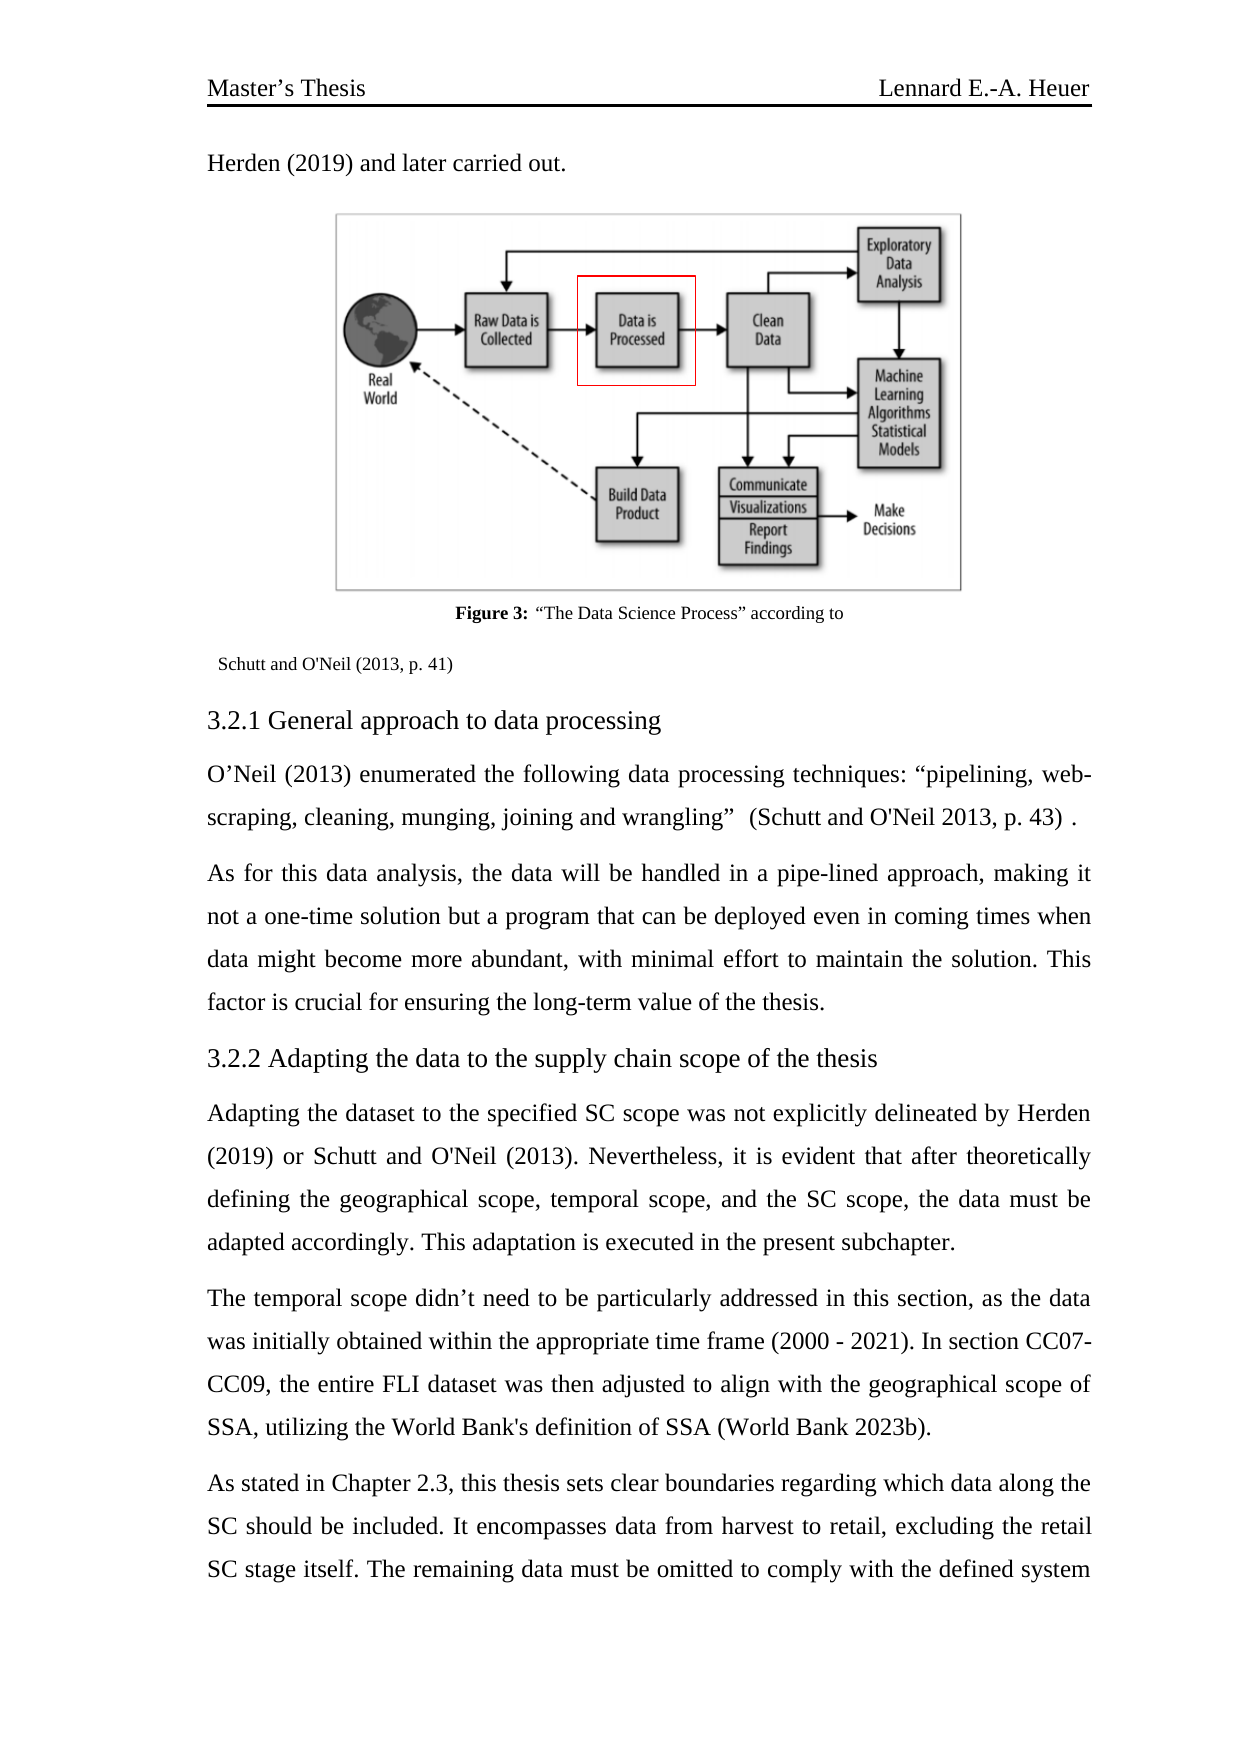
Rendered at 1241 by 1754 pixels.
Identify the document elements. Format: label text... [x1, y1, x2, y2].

text O’Neil (2013) enumerated the following data processing techniques: “pipelining, web-scraping, cleaning, munging, joining and wrangling” . [207, 759, 1092, 831]
text Figure 3: “The Data Science Process” according to [207, 602, 1092, 623]
text As for this data analysis, the data will be handled in a pipe-lined approach, making it not a one-time solution but a program that can be deployed even in coming times when data might become more abundant, with minimal effort to maintain the solution. This factor is crucial for ensuring the long-term value of the thesis. [207, 858, 1092, 1016]
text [207, 148, 1092, 176]
text The temporal scope didn’t need to be particularly addressed in this section, as the data was initially obtained within the appropriate time frame (2000 - 2021). In section CC07-CC09, the entire FLI dataset was then adjusted to align with the geographical scope of SSA, utilizing the World Bank's definition of SSA (World Bank 2023b). [207, 1283, 1092, 1441]
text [207, 1468, 1092, 1583]
subtitle 3.2.2 Adapting the data to the supply chain scope of the thesis [207, 1043, 1092, 1074]
subtitle 3.2.1 General approach to data processing [207, 704, 1092, 735]
text Adapting the dataset to the specified SC scope was not explicitly delineated by Herden (2019) or Schutt and O'Neil (2013). Nevertheless, it is evident that after theoretically defining the geographical scope, temporal scope, and the SC scope, the data must be adapted accordingly. This adaptation is executed in the present subchapter. [207, 1098, 1092, 1256]
